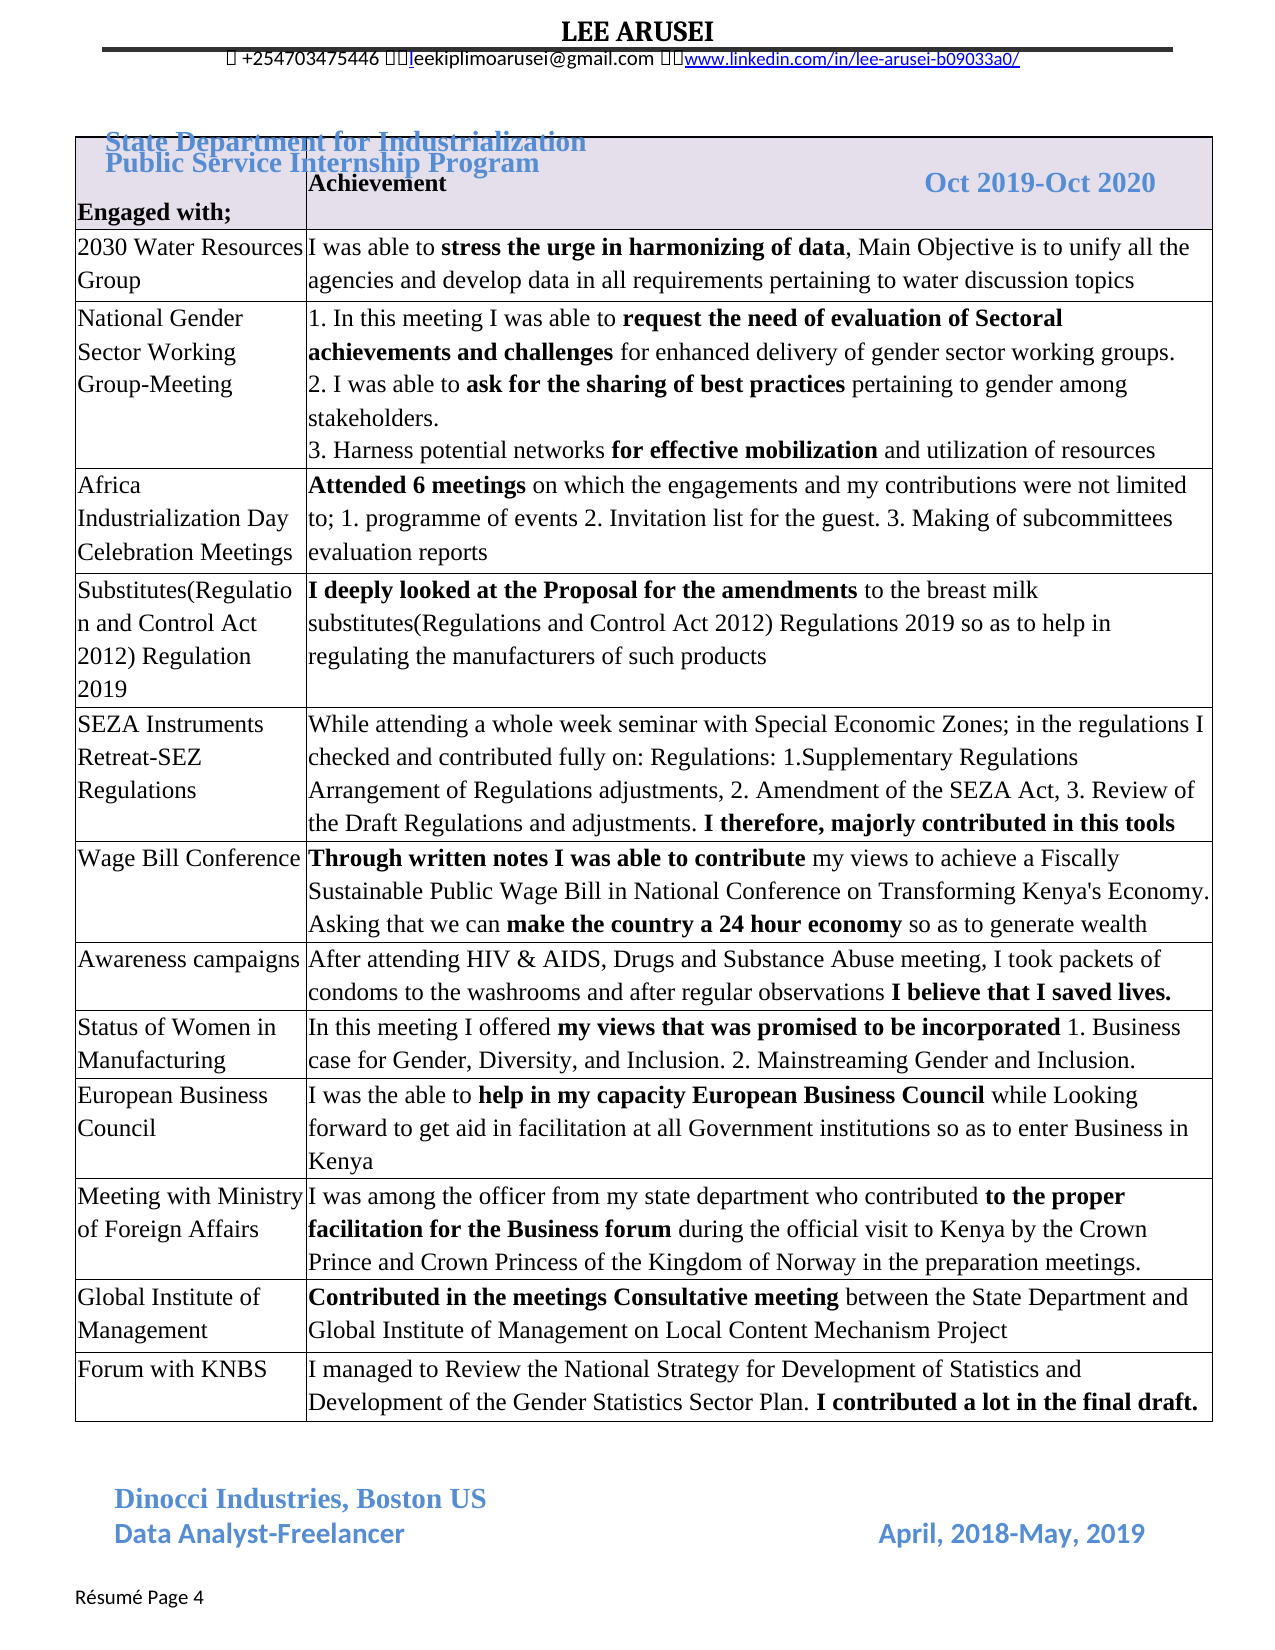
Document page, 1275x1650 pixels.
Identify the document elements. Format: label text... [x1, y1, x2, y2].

table_cell Status of Women in Manufacturing [76, 1011, 306, 1077]
table_header Achievement [307, 138, 1212, 229]
table_cell Through written notes I was able to contribute my views to achieve a Fiscally Sustainable Public Wage Bill in National Conference on Transforming Kenya's Economy. Asking that we can make the country a 24 hour economy so as to generate wealth [307, 842, 1212, 942]
table_header Engaged with; [76, 138, 306, 229]
table_cell I deeply looked at the Proposal for the amendments to the breast milk substitutes(Regulations and Control Act 2012) Regulations 2019 so as to help in regulating the manufacturers of such products [307, 574, 1212, 707]
table_cell I managed to Review the National Strategy for Development of Statistics and Development of the Gender Statistics Sector Plan. I contributed a lot in the final draft. [307, 1353, 1212, 1421]
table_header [103, 1472, 1172, 1550]
table_cell Attended 6 meetings on which the engagements and my contributions were not limited to; 1. programme of events 2. Invitation list for the guest. 3. Making of subcommittees evaluation reports [307, 469, 1212, 573]
table_header [708, 126, 1170, 155]
table_cell Africa Industrialization Day Celebration Meetings [76, 469, 306, 573]
table_cell Public Service Internship Program Oct 2019-Oct 2020 [105, 155, 1156, 197]
table_cell Contributed in the meetings Consultative meeting between the State Department and Global Institute of Management on Local Content Mechanism Project [307, 1280, 1212, 1352]
table_cell 1. In this meeting I was able to request the need of evaluation of Sectoral achievements and challenges for enhanced delivery of gender sector working groups. 2. I was able to ask for the sharing of best practices pertaining to gender among stakeholders. 3. Harness potential networks for effective mobilization and utilization of resources [307, 302, 1212, 468]
table_cell 2030 Water Resources Group [76, 230, 306, 301]
table_cell National Gender Sector Working Group-Meeting [76, 302, 306, 468]
table_cell I was among the officer from my state department who contributed to the proper facilitation for the Business forum during the official visit to Kenya by the Crown Prince and Crown Princess of the Kingdom of Norway in the preparation meetings. [307, 1179, 1212, 1279]
table_cell After attending HIV & AIDS, Drugs and Substance Abuse meeting, I took packets of condoms to the washrooms and after regular observations I believe that I saved lives. [307, 943, 1212, 1009]
table_cell I was the able to help in my capacity European Business Council while Looking forward to get aid in facilitation at all Government institutions so as to enter Business in Kenya [307, 1079, 1212, 1178]
table_cell Substitutes(Regulation and Control Act 2012) Regulation 2019 [76, 574, 306, 707]
table_cell I was able to stress the urge in harmonizing of data, Main Objective is to unify all the agencies and develop data in all requirements pertaining to water discussion topics [307, 230, 1212, 301]
table_cell Forum with KNBS [76, 1353, 306, 1421]
table_cell While attending a whole week seminar with Special Economic Zones; in the regulations I checked and contributed fully on: Regulations: 1.Supplementary Regulations Arrangement of Regulations adjustments, 2. Amendment of the SEZA Act, 3. Review of the Draft Regulations and adjustments. I therefore, majorly contributed in this tools [307, 708, 1212, 841]
table_cell In this meeting I offered my views that was promised to be incorporated 1. Business case for Gender, Diversity, and Inclusion. 2. Mainstreaming Gender and Inclusion. [307, 1011, 1212, 1077]
table_cell European Business Council [76, 1079, 306, 1178]
table_header State Department for Industrialization [105, 126, 708, 155]
table_cell Awareness campaigns [76, 943, 306, 1009]
table_cell Meeting with Ministry of Foreign Affairs [76, 1179, 306, 1279]
table_cell SEZA Instruments Retreat-SEZ Regulations [76, 708, 306, 841]
table_cell Global Institute of Management [76, 1280, 306, 1352]
table_cell Wage Bill Conference [76, 842, 306, 942]
